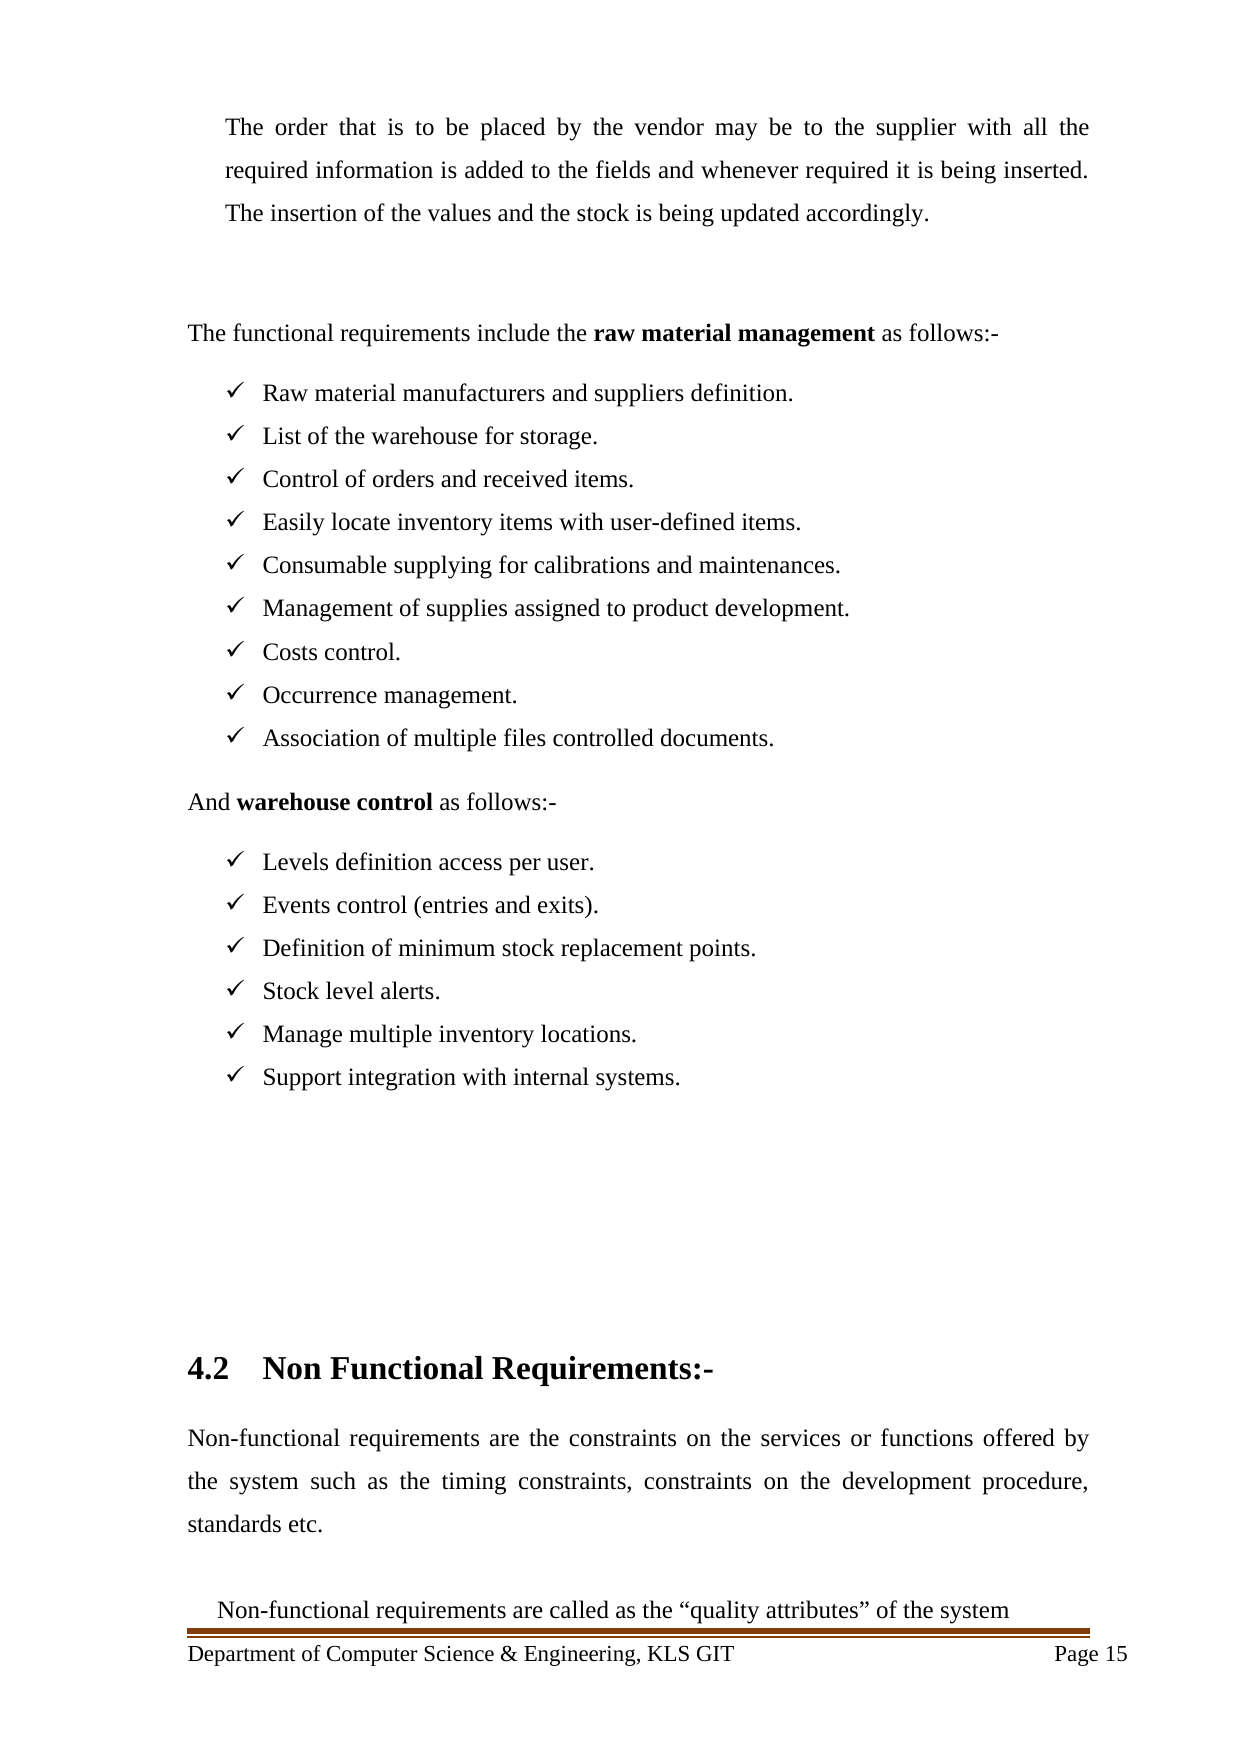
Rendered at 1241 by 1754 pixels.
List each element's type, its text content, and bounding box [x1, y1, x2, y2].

list Raw material manufacturers and suppliers definition. [225, 378, 1090, 407]
list Events control (entries and exits). [225, 890, 1090, 918]
list Levels definition access per user. [225, 847, 1090, 875]
list Management of supplies assigned to product development. [225, 593, 1090, 622]
list Support integration with internal systems. [225, 1062, 1090, 1091]
list Occurrence management. [225, 680, 1090, 708]
list Definition of minimum stock replacement points. [225, 933, 1090, 962]
list Control of orders and received items. [225, 464, 1090, 493]
text The functional requirements include the raw material management as follows:- [187, 318, 1090, 347]
text The order that is to be placed by the vendor may be to the supplier with all the required information is added to the fields and whenever required it is being inserted. The insertion of the values and the stock is being updated accordingly. [225, 112, 1090, 227]
list Consumable supplying for calibrations and maintenances. [225, 550, 1090, 579]
list Stock level alerts. [225, 976, 1090, 1005]
list Easily locate inventory items with user-defined items. [225, 507, 1090, 536]
list Non-functional requirements are called as the “quality attributes” of the system [187, 1595, 1090, 1624]
text And warehouse control as follows:- [187, 787, 1090, 816]
list Association of multiple files controlled documents. [225, 723, 1090, 752]
list Non-functional requirements are the constraints on the services or functions offered by the system such as the timing constraints, constraints on the development procedure, standards etc. [187, 1423, 1090, 1538]
list Costs control. [225, 637, 1090, 665]
text 4.2 Non Functional Requirements:- [187, 1349, 1090, 1387]
list Manage multiple inventory locations. [225, 1019, 1090, 1048]
list List of the warehouse for storage. [225, 421, 1090, 450]
